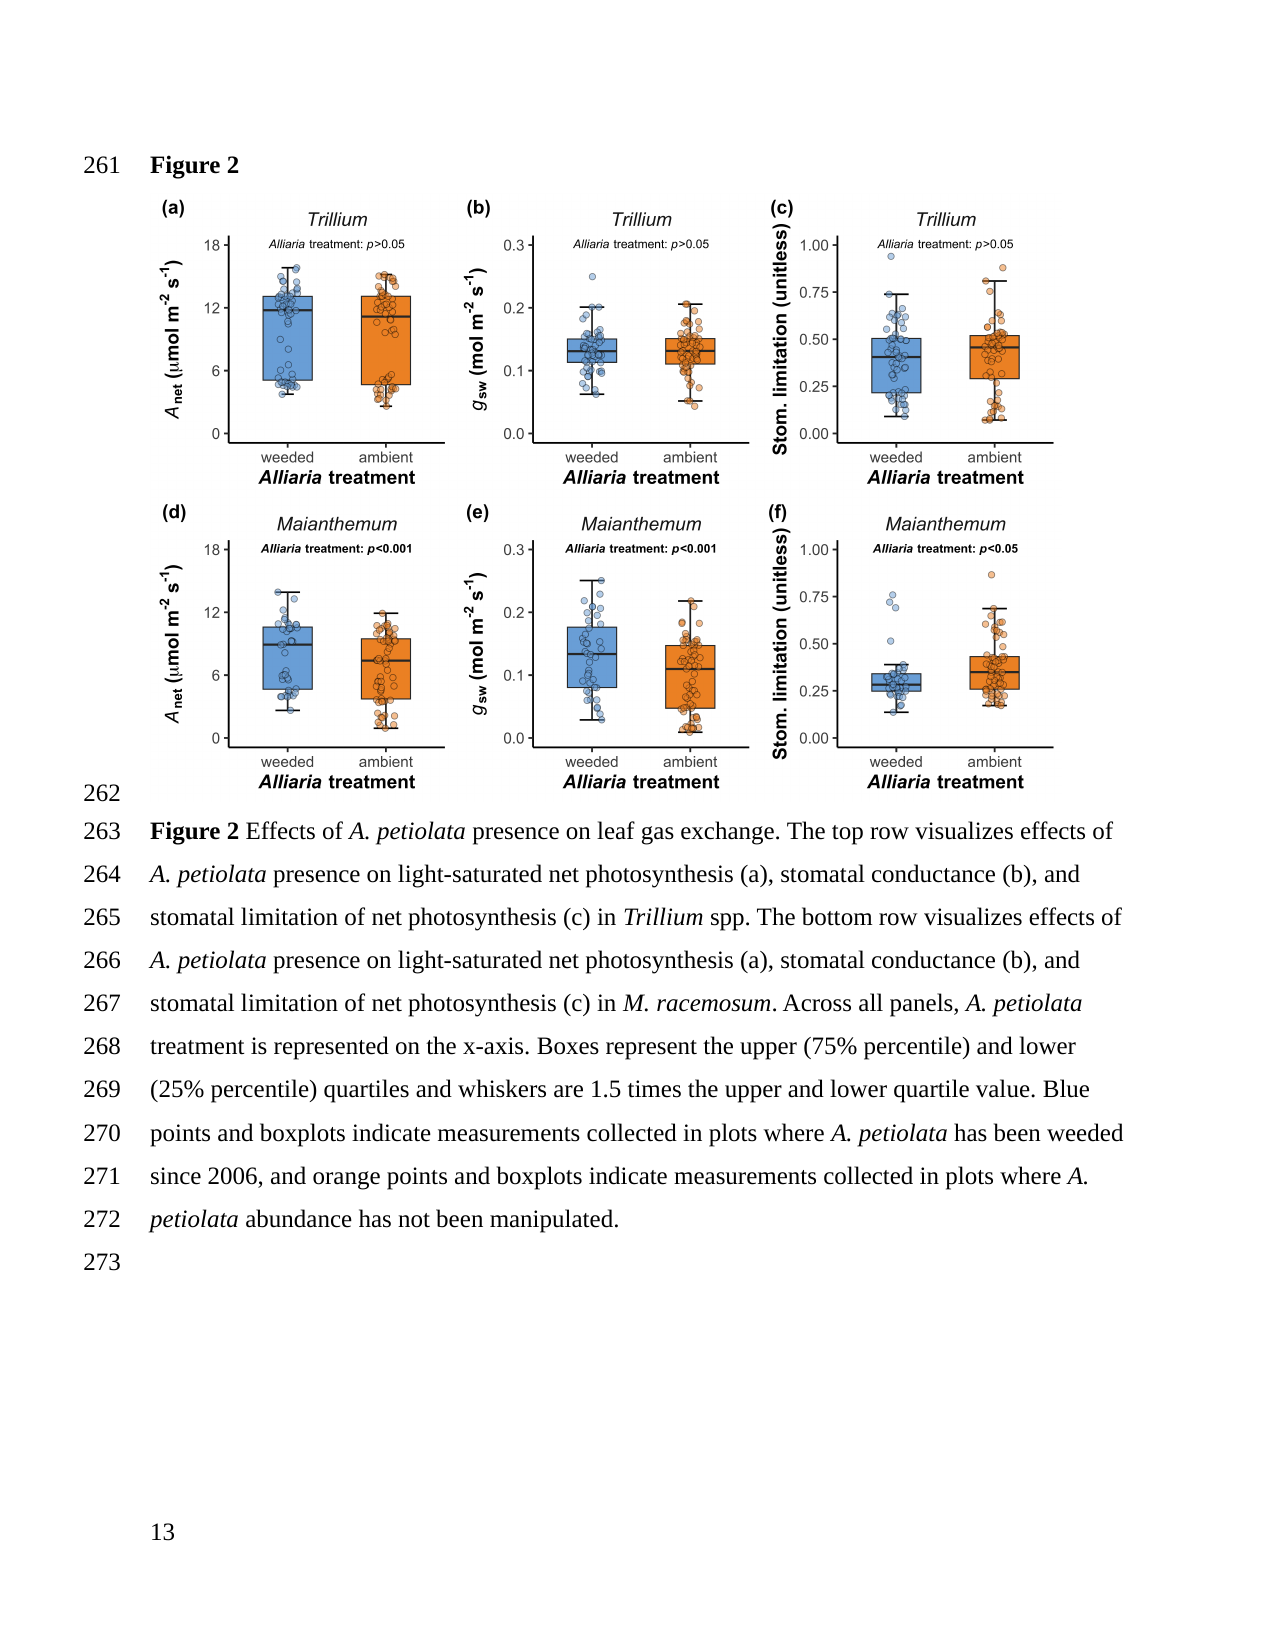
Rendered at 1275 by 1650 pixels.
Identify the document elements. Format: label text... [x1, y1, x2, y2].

text Figure 2 Effects of A. petiolata presence on leaf gas exchange. The top row visualizes effects of A. petiolata presence on light-saturated net photosynthesis (a), stomatal conductance (b), and stomatal limitation of net photosynthesis (c) in Trillium spp. The bottom row visualizes effects of A. petiolata presence on light-saturated net photosynthesis (a), stomatal conductance (b), and stomatal limitation of net photosynthesis (c) in M. racemosum. Across all panels, A. petiolata treatment is represented on the x-axis. Boxes represent the upper (75% percentile) and lower (25% percentile) quartiles and whiskers are 1.5 times the upper and lower quartile value. Blue points and boxplots indicate measurements collected in plots where A. petiolata has been weeded since 2006, and orange points and boxplots indicate measurements collected in plots where A. petiolata abundance has not been manipulated. [150, 816, 1125, 1233]
text Figure 2 [150, 150, 1125, 179]
picture [150, 193, 1063, 802]
